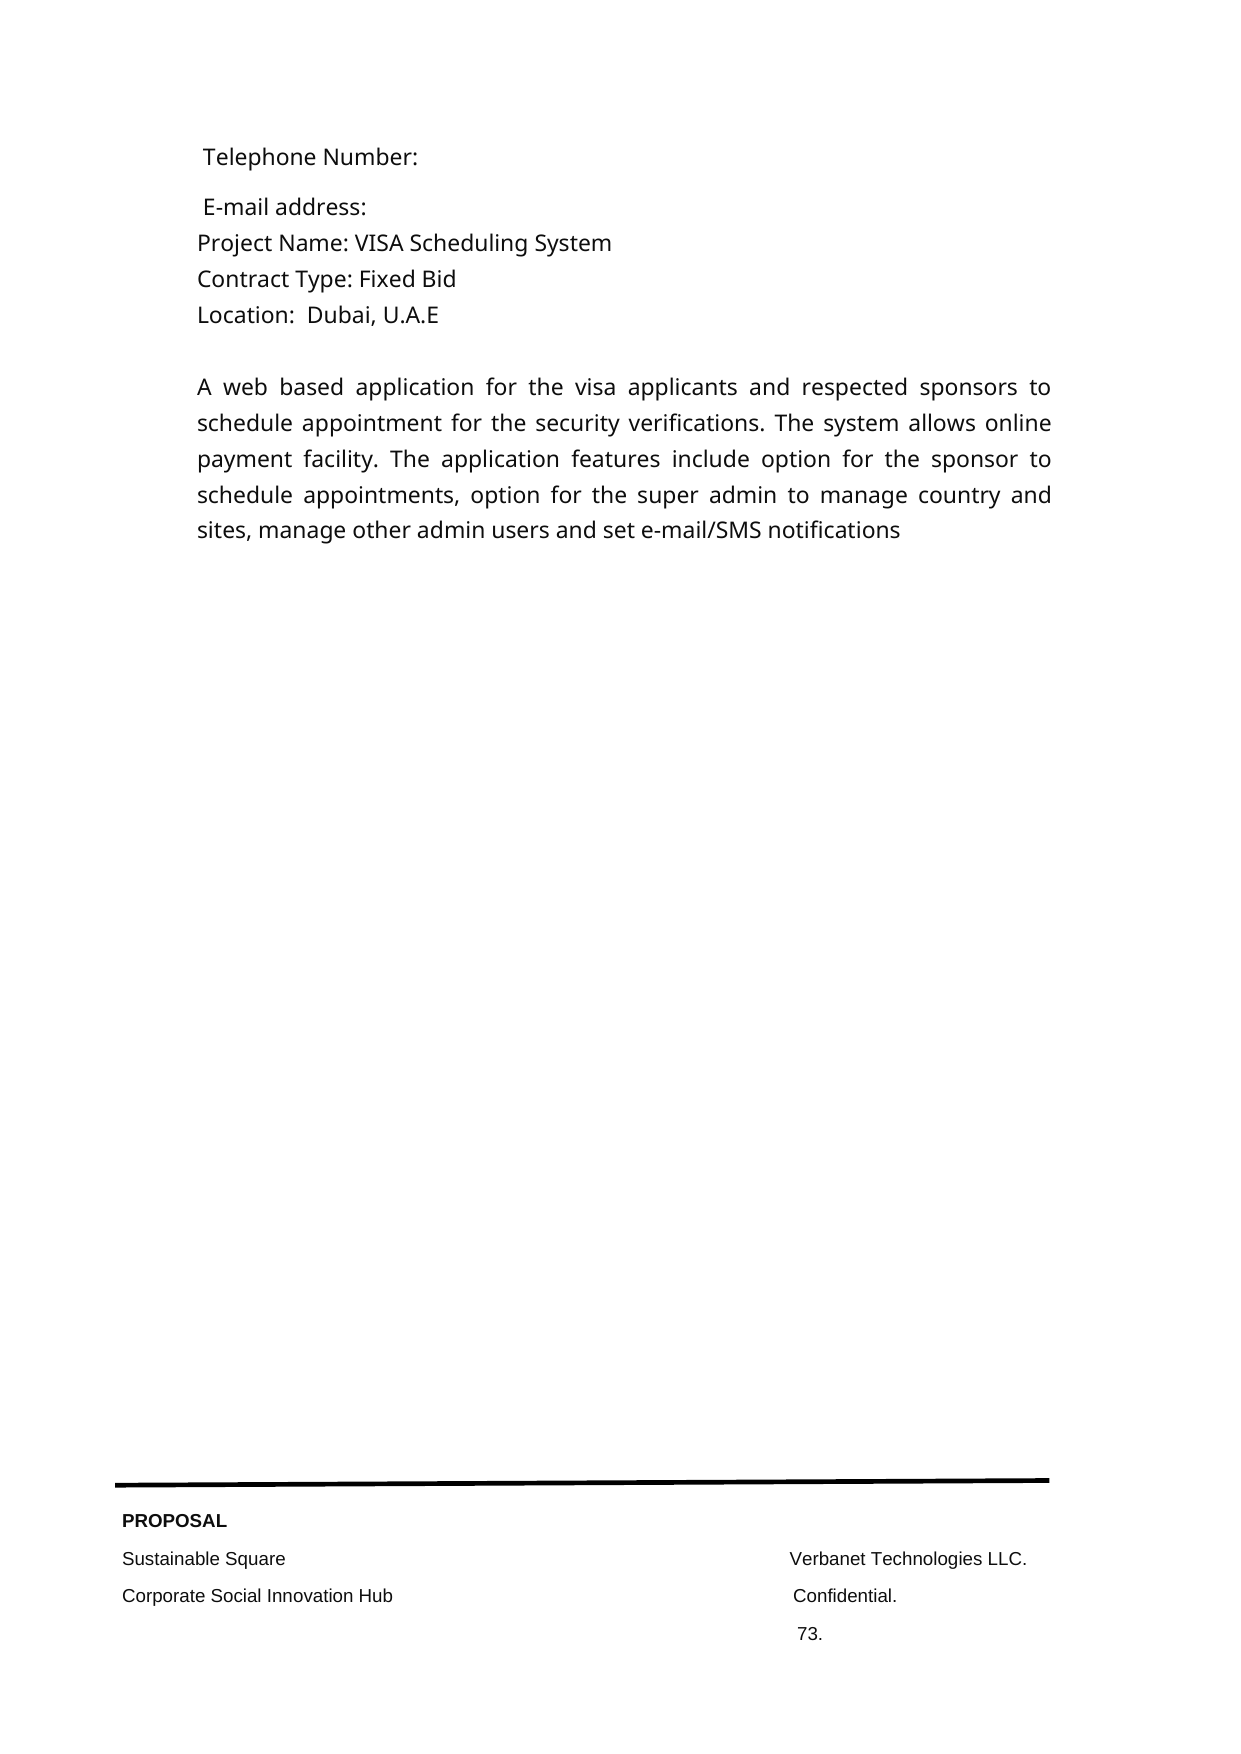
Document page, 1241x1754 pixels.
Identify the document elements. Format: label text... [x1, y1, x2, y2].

text Telephone Number: [122, 141, 1053, 172]
text A web based application for the visa applicants and respected sponsors to schedule appointment for the security verifications. The system allows online payment facility. The application features include option for the sponsor to schedule appointments, option for the super admin to manage country and sites, manage other admin users and set e-mail/SMS notifications [197, 371, 1053, 546]
text Project Name: VISA Scheduling System [197, 227, 1053, 258]
text Location: Dubai, U.A.E [197, 299, 1053, 330]
text E-mail address: [197, 191, 1053, 222]
text Contract Type: Fixed Bid [197, 263, 1053, 294]
